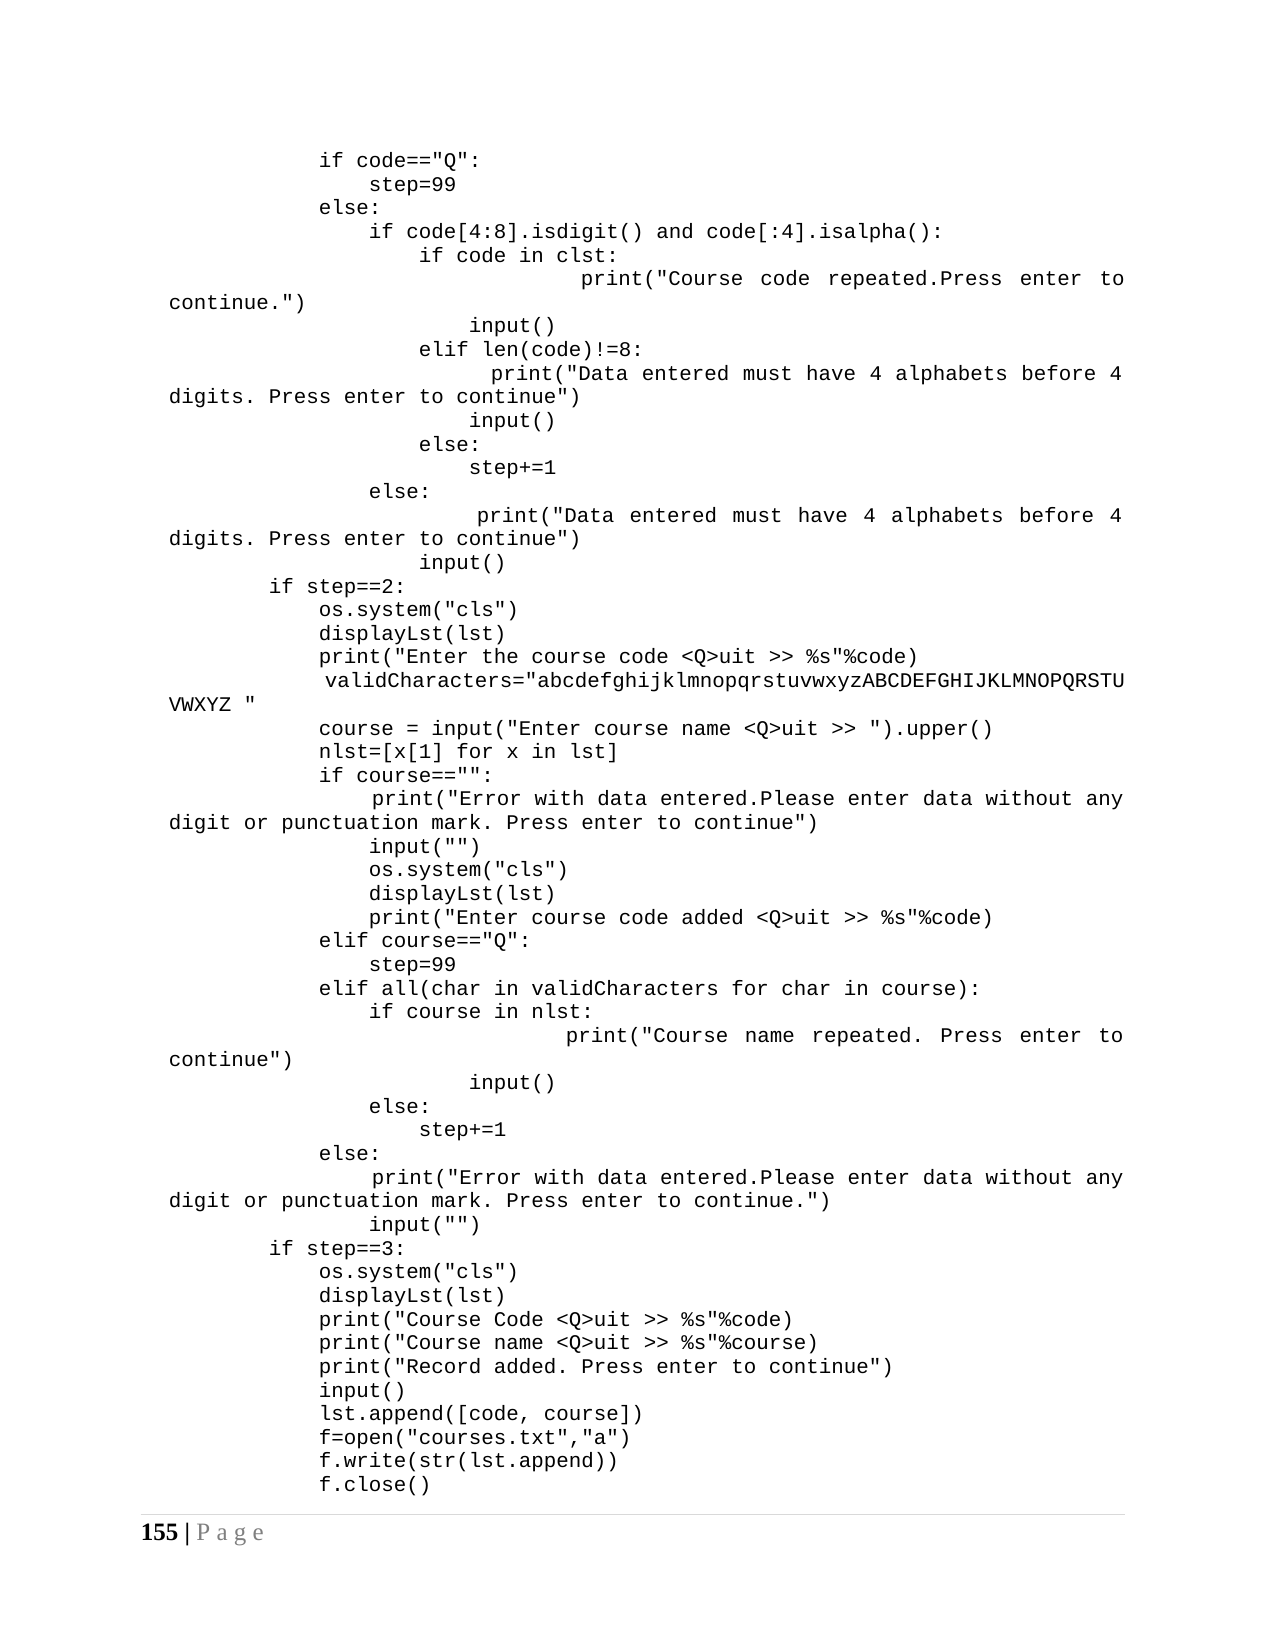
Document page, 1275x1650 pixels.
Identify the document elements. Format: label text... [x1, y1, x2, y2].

list f.close() [169, 1474, 1125, 1498]
list input() [169, 1379, 1125, 1403]
list print("Enter the course code <Q>uit >> %s"%code) [169, 647, 1125, 670]
list os.system("cls") [169, 1261, 1125, 1285]
list if code in clst: [169, 244, 1125, 268]
list if course in nlst: [169, 1001, 1125, 1025]
list input("") [169, 1214, 1125, 1238]
list input() [169, 552, 1125, 576]
list input() [169, 410, 1125, 434]
list if step==2: [169, 576, 1125, 599]
list nlst=[x[1] for x in lst] [169, 741, 1125, 765]
list f=open("courses.txt","a") [169, 1427, 1125, 1451]
list input() [169, 1072, 1125, 1096]
list displayLst(lst) [169, 623, 1125, 647]
list lst.append([code, course]) [169, 1403, 1125, 1427]
list else: [169, 434, 1125, 457]
list print("Error with data entered.Please enter data without any digit or punctuation mark. Press enter to continue") [169, 788, 1125, 836]
list else: [169, 481, 1125, 505]
list validCharacters="abcdefghijklmnopqrstuvwxyzABCDEFGHIJKLMNOPQRSTUVWXYZ " [169, 670, 1125, 717]
list print("Enter course code added <Q>uit >> %s"%code) [169, 907, 1125, 930]
list input("") [169, 836, 1125, 859]
list step=99 [169, 174, 1125, 197]
list f.write(str(lst.append)) [169, 1451, 1125, 1474]
list print("Data entered must have 4 alphabets before 4 digits. Press enter to continue") [169, 363, 1125, 410]
list print("Course Code <Q>uit >> %s"%code) [169, 1309, 1125, 1332]
list print("Course name <Q>uit >> %s"%course) [169, 1332, 1125, 1356]
list else: [169, 197, 1125, 221]
list if step==3: [169, 1238, 1125, 1261]
list os.system("cls") [169, 599, 1125, 623]
list if course=="": [169, 765, 1125, 788]
list else: [169, 1143, 1125, 1167]
list displayLst(lst) [169, 883, 1125, 907]
list displayLst(lst) [169, 1285, 1125, 1309]
list elif len(code)!=8: [169, 339, 1125, 363]
list step+=1 [169, 457, 1125, 481]
list elif course=="Q": [169, 930, 1125, 954]
list if code[4:8].isdigit() and code[:4].isalpha(): [169, 221, 1125, 244]
list course = input("Enter course name <Q>uit >> ").upper() [169, 717, 1125, 741]
list print("Data entered must have 4 alphabets before 4 digits. Press enter to continue") [169, 505, 1125, 552]
list else: [169, 1096, 1125, 1119]
list elif all(char in validCharacters for char in course): [169, 978, 1125, 1001]
list print("Error with data entered.Please enter data without any digit or punctuation mark. Press enter to continue.") [169, 1167, 1125, 1214]
list print("Course code repeated.Press enter to continue.") [169, 268, 1125, 316]
list step=99 [169, 954, 1125, 978]
list os.system("cls") [169, 859, 1125, 883]
list step+=1 [169, 1119, 1125, 1143]
list print("Record added. Press enter to continue") [169, 1356, 1125, 1379]
list if code=="Q": [169, 150, 1125, 174]
list print("Course name repeated. Press enter to continue") [169, 1025, 1125, 1072]
list input() [169, 316, 1125, 339]
